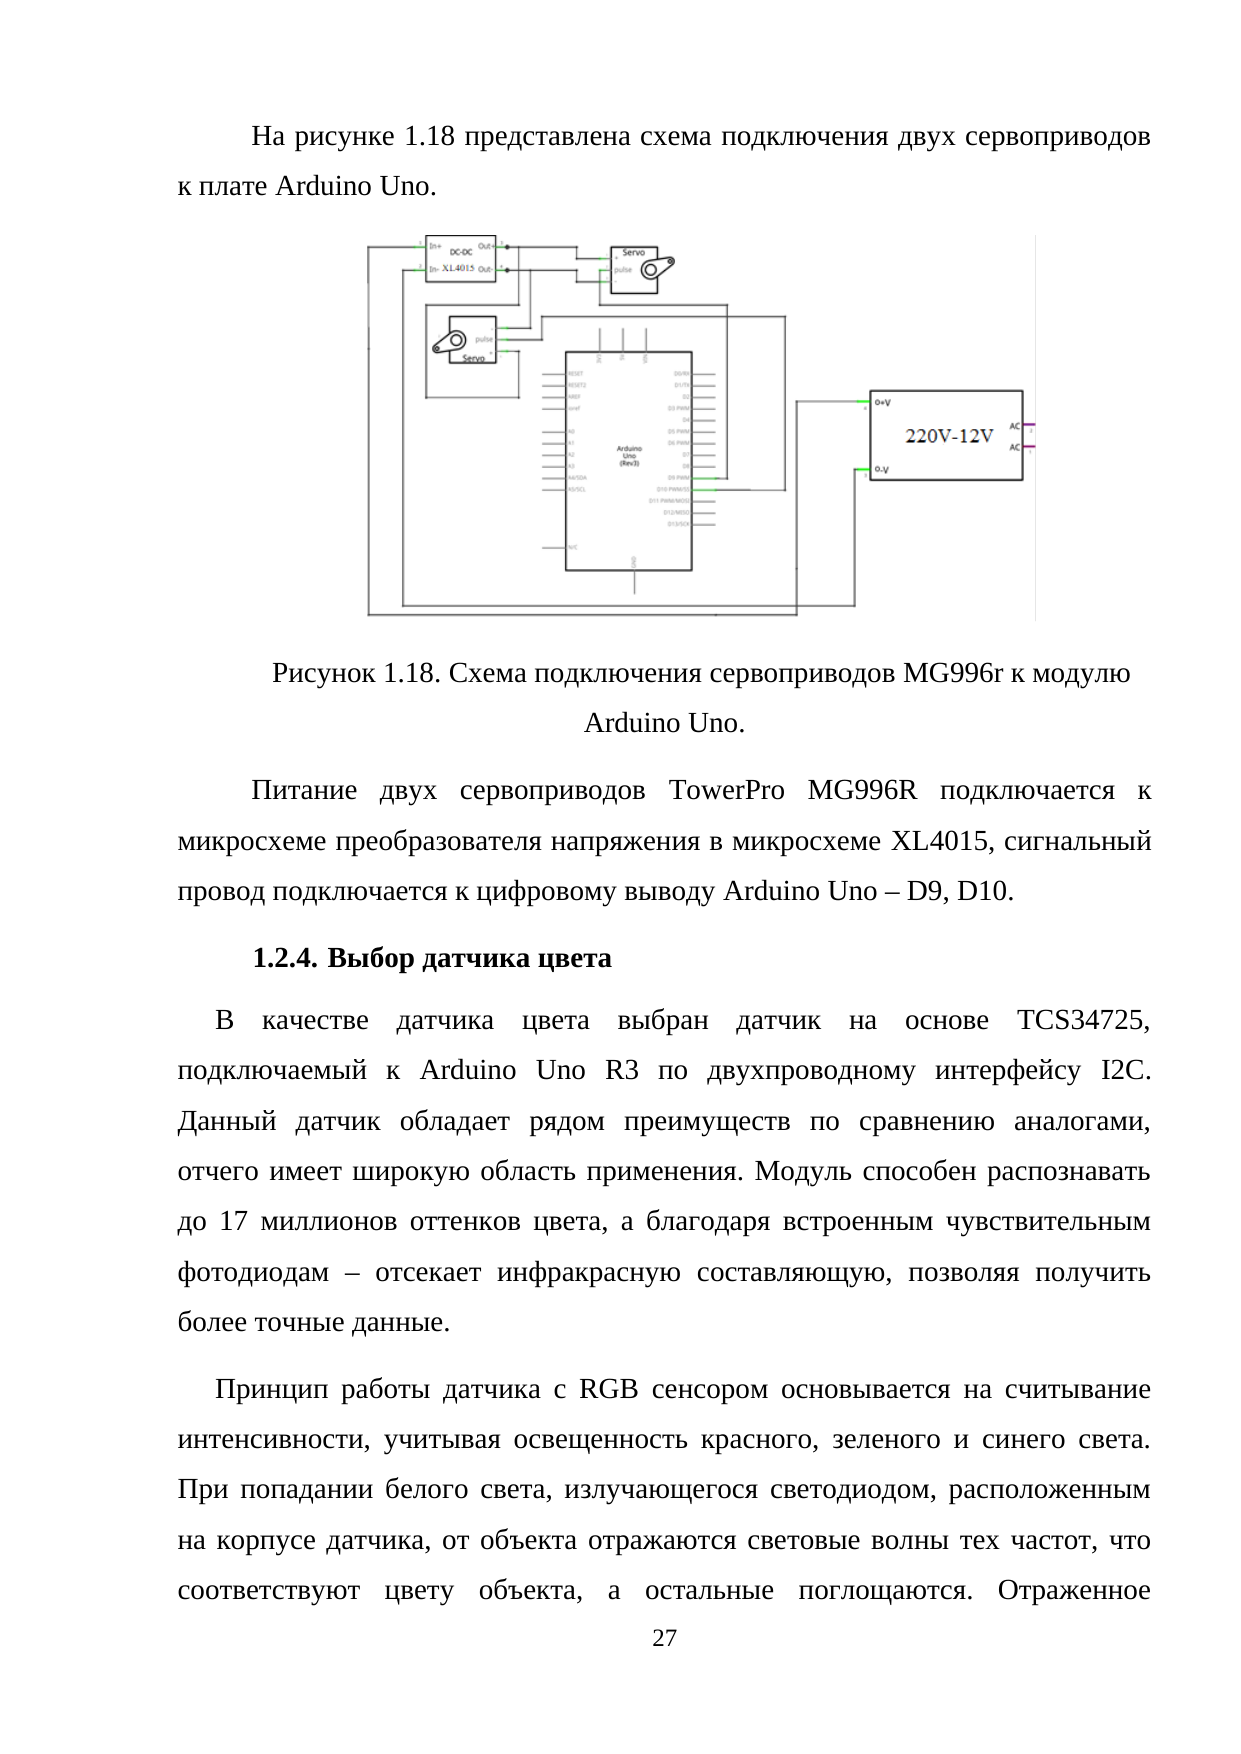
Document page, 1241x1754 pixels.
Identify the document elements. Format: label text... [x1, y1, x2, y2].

picture [367, 235, 1036, 624]
text Рисунок 1.18. Схема подключения сервоприводов MG996r к модулю Arduino Uno. [177, 655, 1152, 739]
text На рисунке 1.18 представлена схема подключения двух сервоприводов к плате Arduino Uno. [177, 118, 1152, 202]
subtitle Выбор датчика цвета [252, 940, 1152, 973]
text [177, 1371, 1152, 1606]
text Питание двух сервоприводов TowerPro MG996R подключается к микросхеме преобразователя напряжения в микросхеме XL4015, сигнальный провод подключается к цифровому выводу Arduino Uno – D9, D10. [177, 772, 1152, 906]
text В качестве датчика цвета выбран датчик на основе TCS34725, подключаемый к Arduino Uno R3 по двухпроводному интерфейсу I2C. Данный датчик обладает рядом преимуществ по сравнению аналогами, отчего имеет широкую область применения. Модуль способен распознавать до 17 миллионов оттенков цвета, а благодаря встроенным чувствительным фотодиодам – отсекает инфракрасную составляющую, позволяя получить более точные данные. [177, 1002, 1152, 1338]
